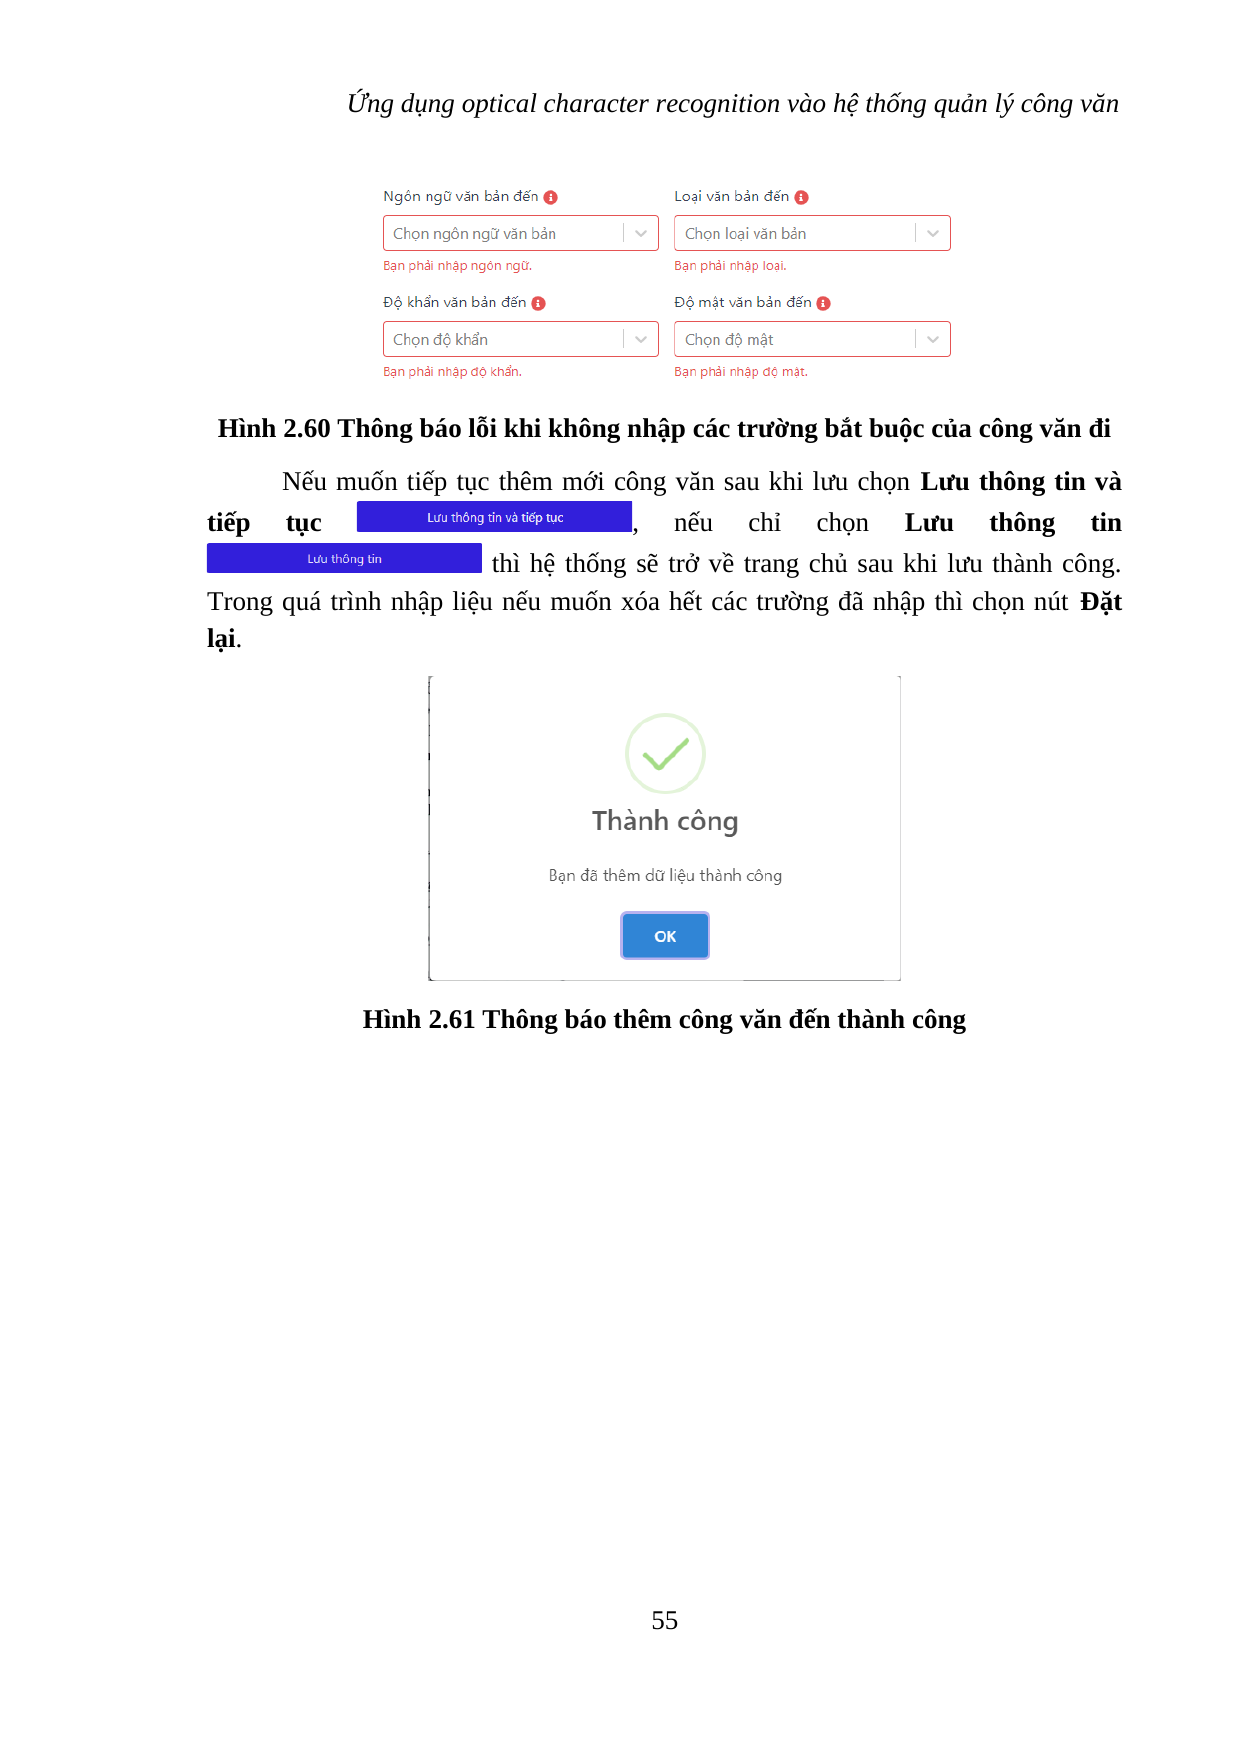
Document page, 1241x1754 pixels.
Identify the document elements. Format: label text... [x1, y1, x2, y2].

picture [369, 177, 960, 390]
text Nếu muốn tiếp tục thêm mới công văn sau khi lưu chọn Lưu thông tin và tiếp tục , nếu chỉ chọn Lưu thông tin thì hệ thống sẽ trở về trang chủ sau khi lưu thành công. Trong quá trình nhập liệu nếu muốn xóa hết các trường đã nhập thì chọn nút Đặt lại. [207, 464, 1122, 653]
picture [356, 501, 633, 532]
picture [206, 543, 482, 573]
picture [428, 676, 901, 981]
